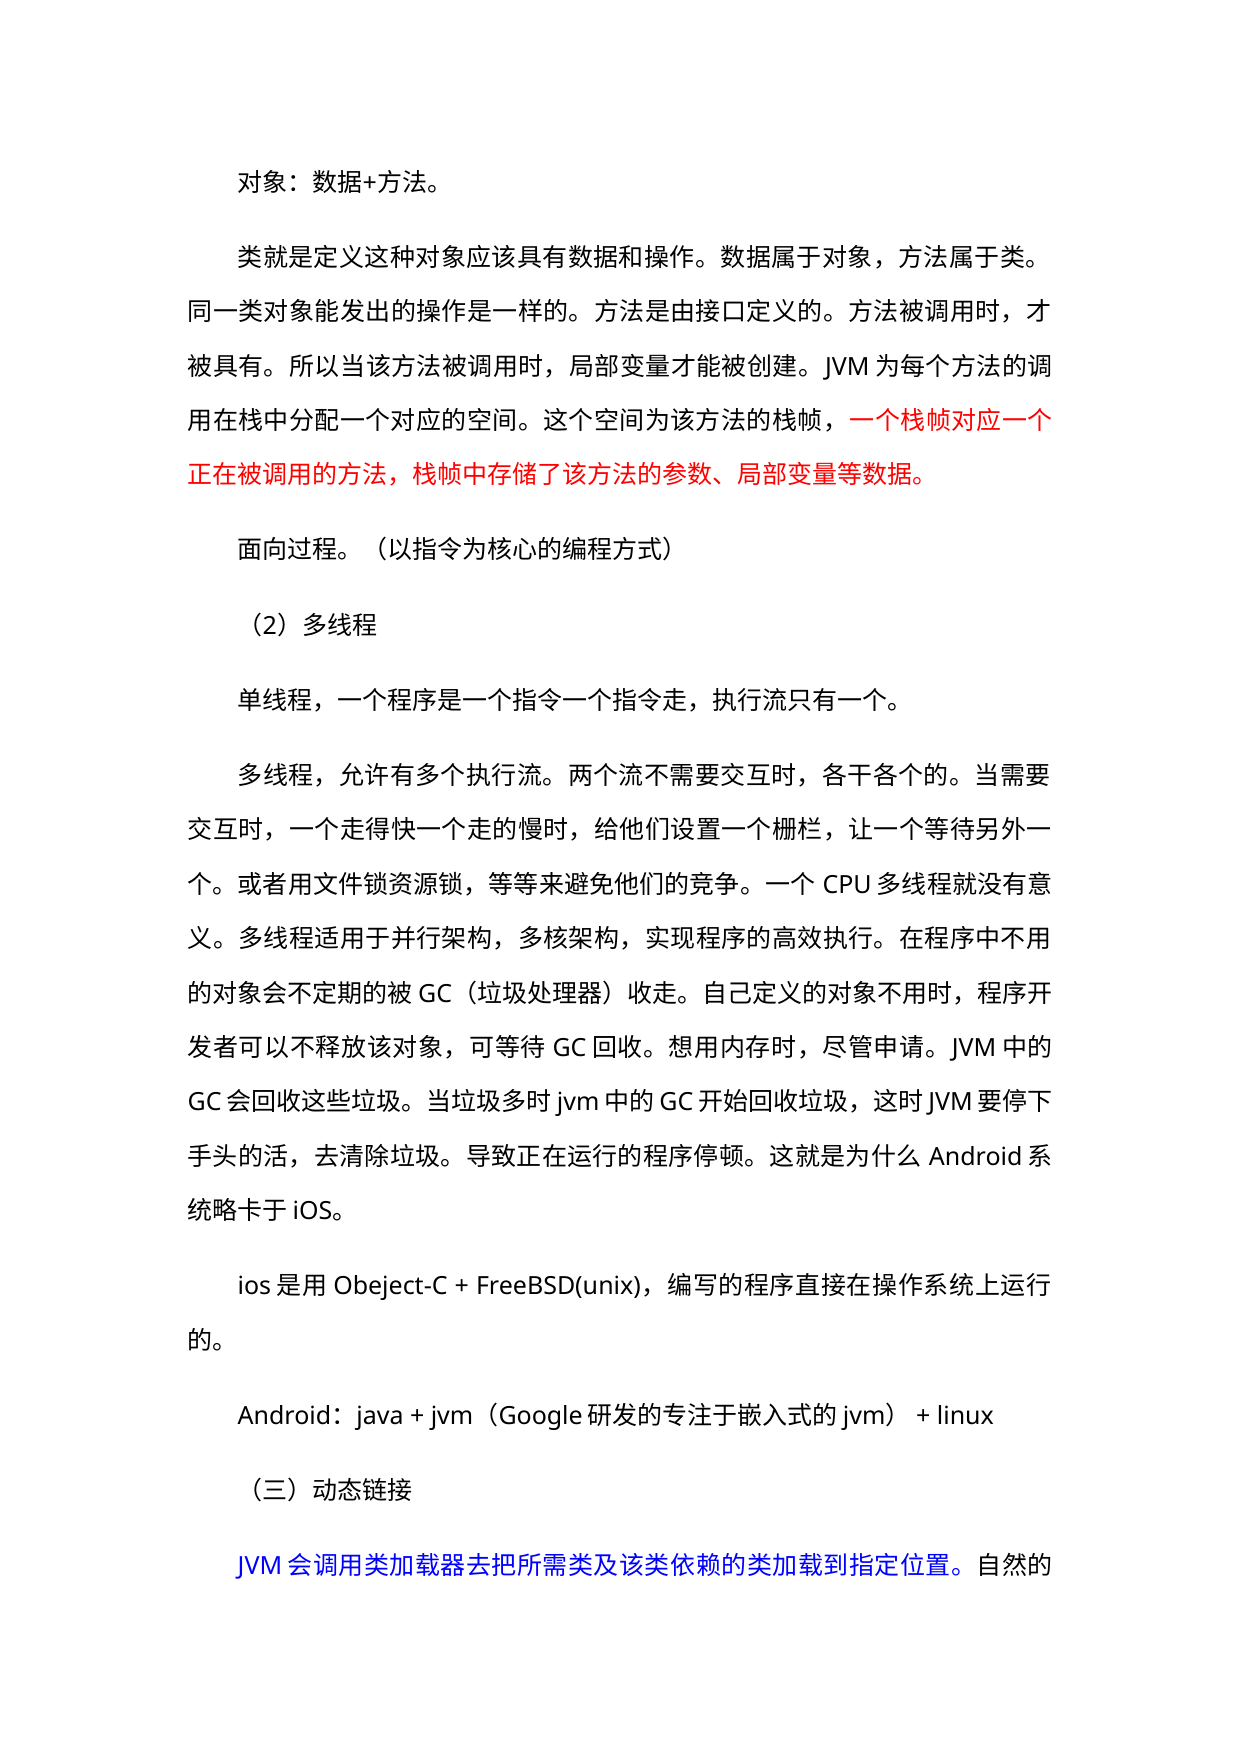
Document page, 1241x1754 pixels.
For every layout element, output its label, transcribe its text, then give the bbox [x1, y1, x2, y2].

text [187, 1546, 1053, 1582]
text Android：java + jvm（Google研发的专注于嵌入式的jvm） + linux [187, 1395, 1053, 1432]
list 多线程 [187, 605, 1053, 641]
list 动态链接 [187, 1471, 1053, 1507]
text 对象：数据+方法。 [187, 162, 1053, 198]
text 面向过程。（以指令为核心的编程方式） [187, 530, 1053, 566]
text 多线程，允许有多个执行流。两个流不需要交互时，各干各个的。当需要交互时，一个走得快一个走的慢时，给他们设置一个栅栏，让一个等待另外一个。或者用文件锁资源锁，等等来避免他们的竞争。一个CPU多线程就没有意义。多线程适用于并行架构，多核架构，实现程序的高效执行。在程序中不用的对象会不定期的被GC（垃圾处理器）收走。自己定义的对象不用时，程序开发者可以不释放该对象，可等待GC回收。想用内存时，尽管申请。JVM中的GC会回收这些垃圾。当垃圾多时jvm中的GC开始回收垃圾，这时JVM要停下手头的活，去清除垃圾。导致正在运行的程序停顿。这就是为什么Android系统略卡于iOS。 [187, 756, 1053, 1227]
text ios是用Obeject-C + FreeBSD(unix)，编写的程序直接在操作系统上运行的。 [187, 1266, 1053, 1356]
text 单线程，一个程序是一个指令一个指令走，执行流只有一个。 [187, 680, 1053, 717]
text 类就是定义这种对象应该具有数据和操作。数据属于对象，方法属于类。同一类对象能发出的操作是一样的。方法是由接口定义的。方法被调用时，才被具有。所以当该方法被调用时，局部变量才能被创建。JVM为每个方法的调用在栈中分配一个对应的空间。这个空间为该方法的栈帧，一个栈帧对应一个正在被调用的方法，栈帧中存储了该方法的参数、局部变量等数据。 [187, 237, 1053, 491]
